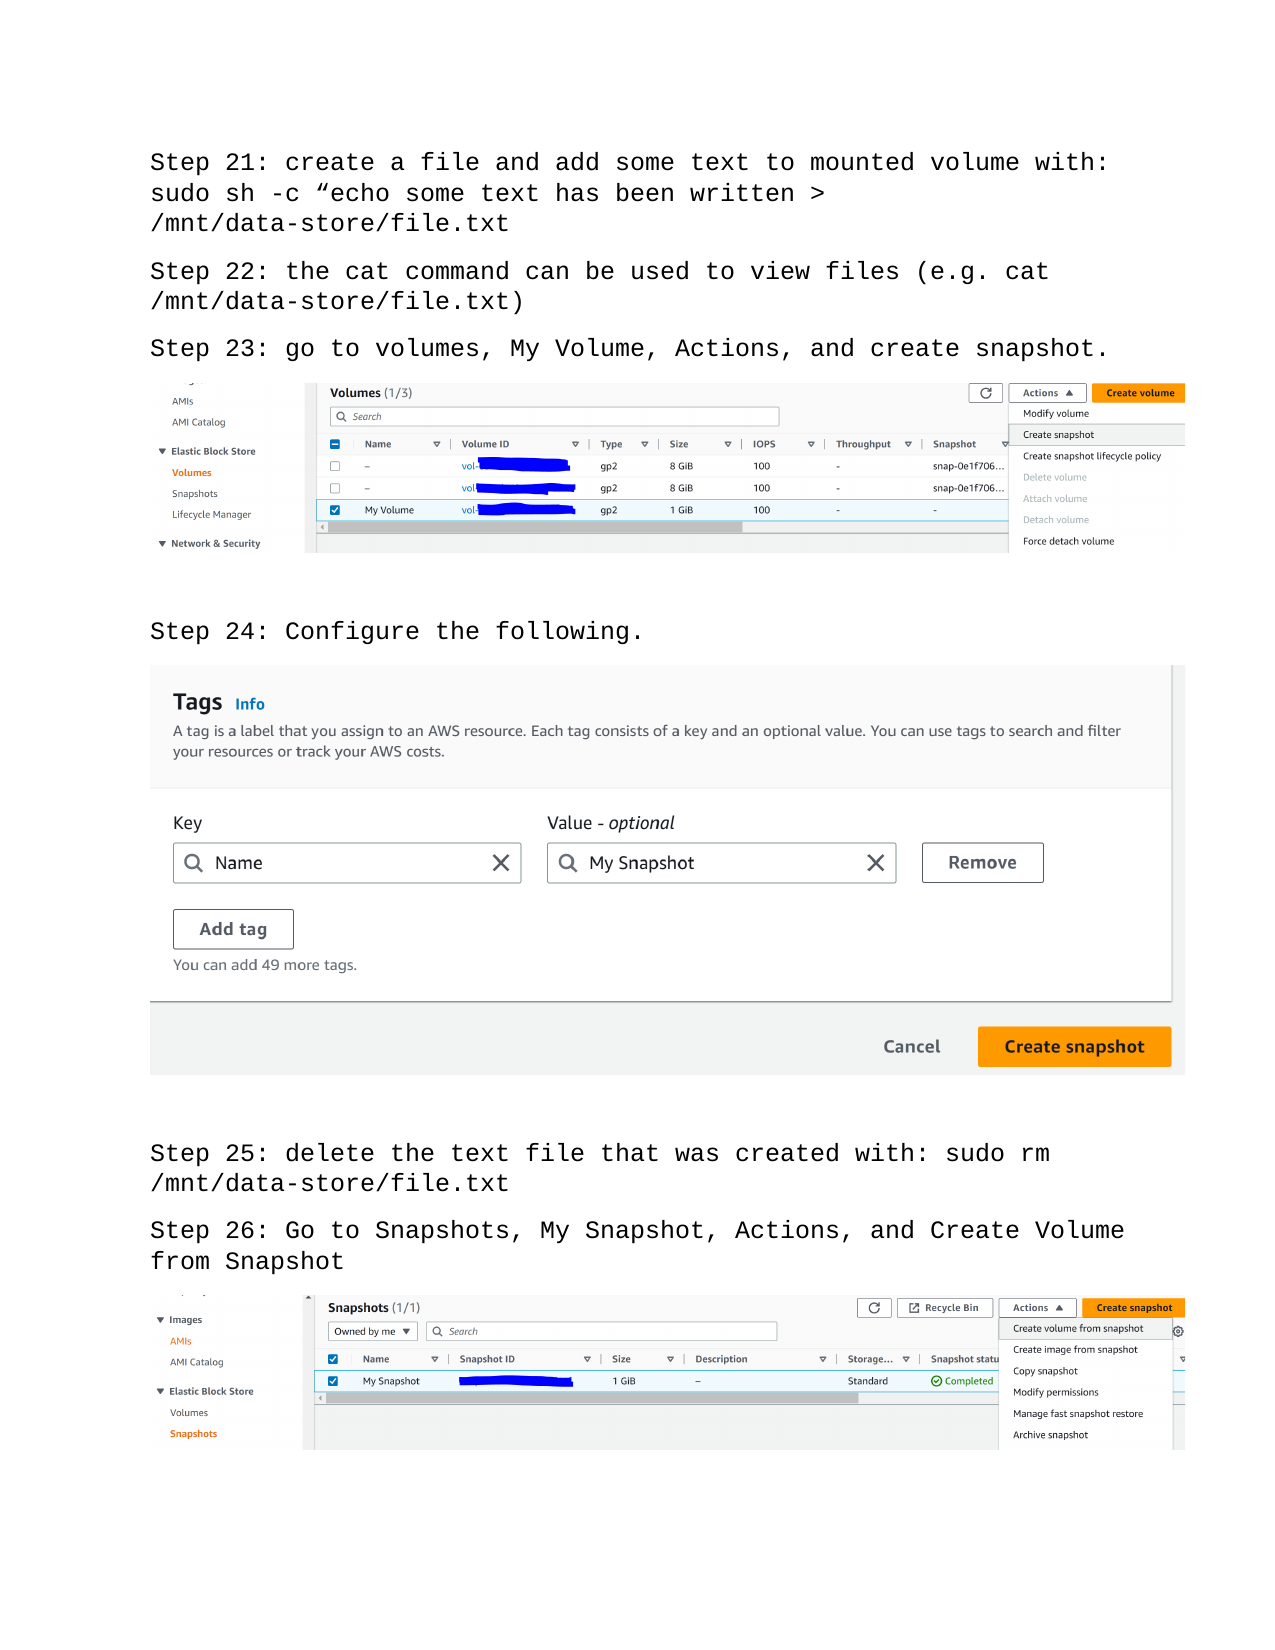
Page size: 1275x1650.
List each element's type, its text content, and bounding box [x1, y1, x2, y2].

text Step 26: Go to Snapshots, My Snapshot, Actions, and Create Volume from Snapshot [150, 1218, 1125, 1277]
picture [150, 665, 1185, 1075]
text Step 24: Configure the following. [150, 618, 1125, 647]
text Step 23: go to volumes, My Volume, Actions, and create snapshot. [150, 336, 1125, 364]
picture [150, 1295, 1185, 1450]
text Step 25: delete the text file that was created with: sudo rm /mnt/data-store/file.txt [150, 1140, 1125, 1199]
text Step 21: create a file and add some text to mounted volume with: sudo sh -c “echo some text has been written > /mnt/data-store/file.txt [150, 150, 1125, 239]
picture [150, 383, 1185, 553]
text Step 22: the cat command can be used to view files (e.g. cat /mnt/data-store/file.txt) [150, 258, 1125, 317]
